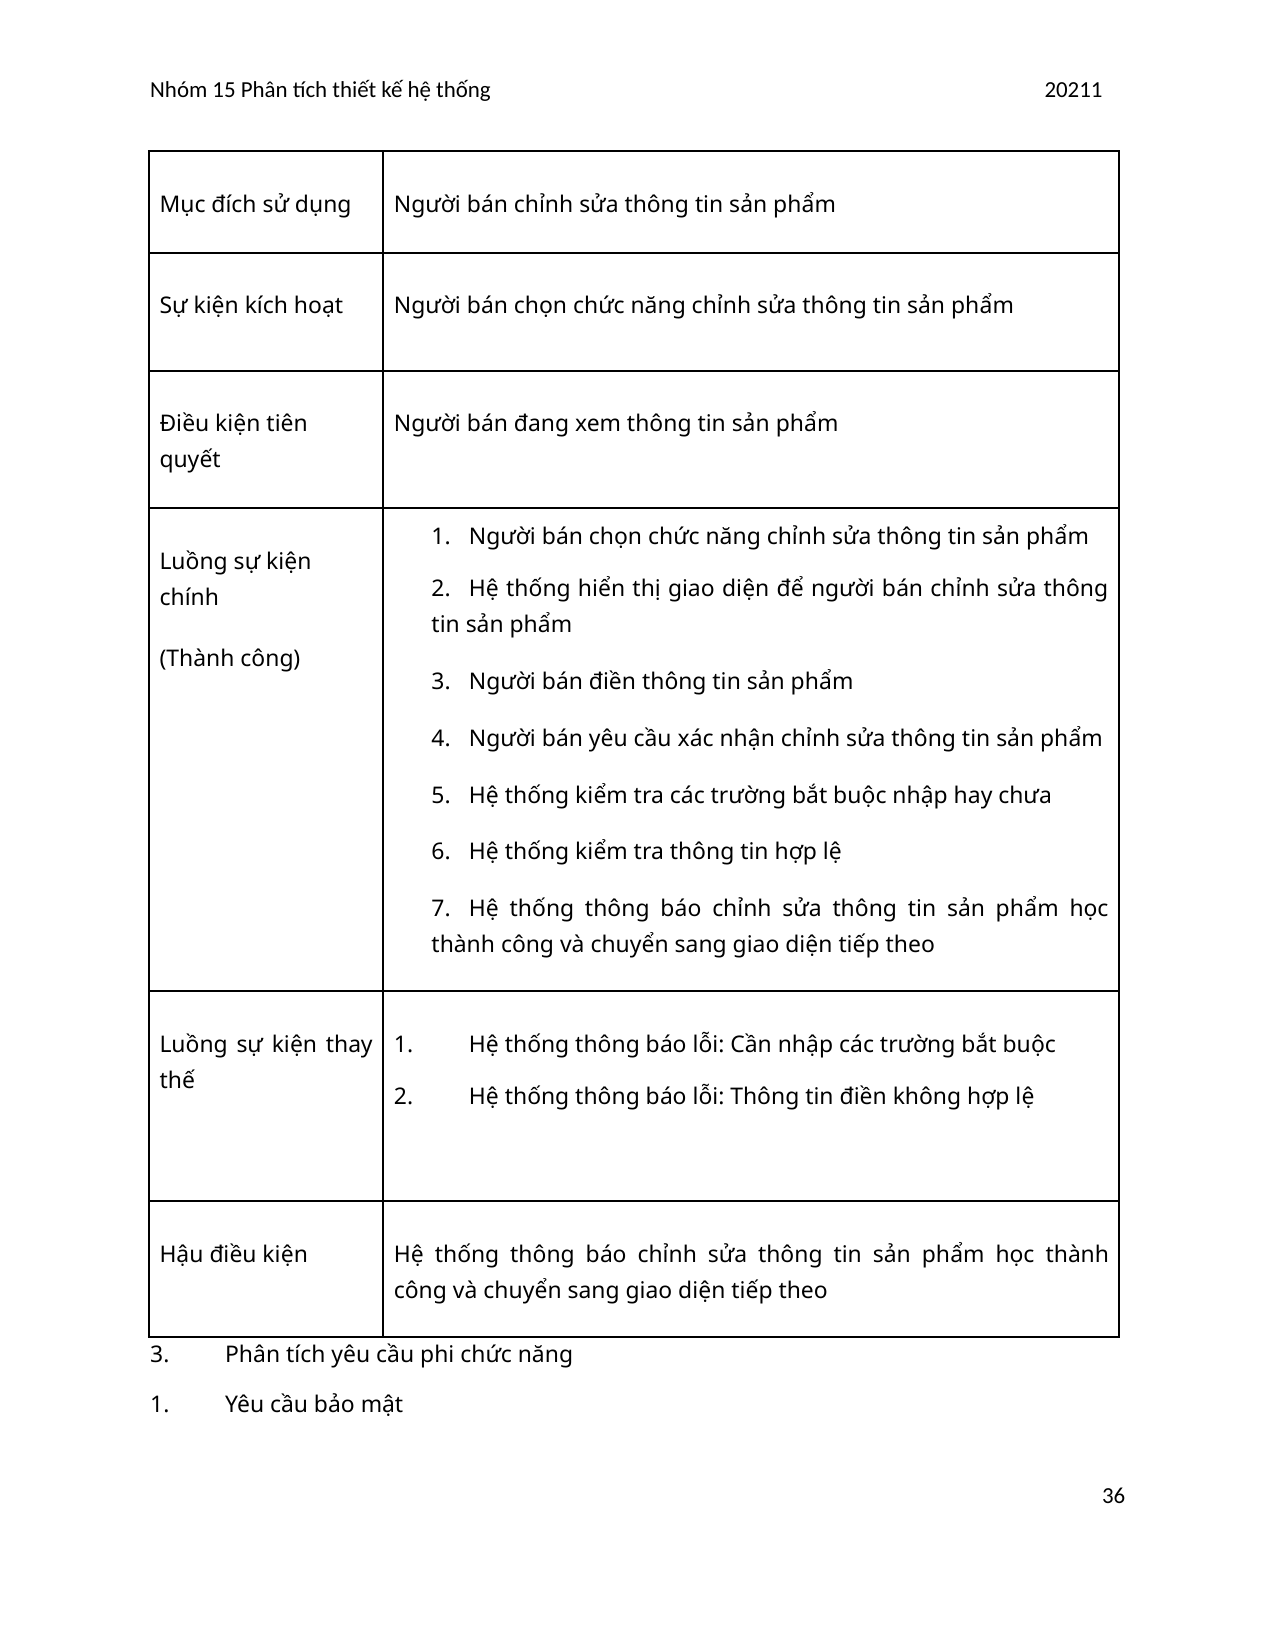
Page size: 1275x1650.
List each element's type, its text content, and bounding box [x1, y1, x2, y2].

table_cell Người bán chọn chức năng chỉnh sửa thông tin sản phẩm [384, 254, 1118, 369]
table_cell Điều kiện tiên quyết [150, 372, 382, 507]
table_cell Người bán chỉnh sửa thông tin sản phẩm [384, 152, 1118, 252]
table_cell Luồng sự kiện chính (Thành công) [150, 509, 382, 990]
table_cell Hệ thống thông báo chỉnh sửa thông tin sản phẩm học thành công và chuyển sang giao diện tiếp theo [384, 1202, 1118, 1336]
list Phân tích yêu cầu phi chức năng [150, 1338, 1125, 1369]
table_cell 1. Người bán chọn chức năng chỉnh sửa thông tin sản phẩm 2. Hệ thống hiển thị giao diện để người bán chỉnh sửa thông tin sản phẩm 3. Người bán điền thông tin sản phẩm 4. Người bán yêu cầu xác nhận chỉnh sửa thông tin sản phẩm 5. Hệ thống kiểm tra các trường bắt buộc nhập hay chưa 6. Hệ thống kiểm tra thông tin hợp lệ 7. Hệ thống thông báo chỉnh sửa thông tin sản phẩm học thành công và chuyển sang giao diện tiếp theo [384, 509, 1118, 990]
table_cell Hậu điều kiện [150, 1202, 382, 1336]
table_cell Hệ thống thông báo lỗi: Cần nhập các trường bắt buộc Hệ thống thông báo lỗi: Thông tin điền không hợp lệ [384, 992, 1118, 1200]
list Yêu cầu bảo mật [150, 1388, 1125, 1419]
table_cell Mục đích sử dụng [150, 152, 382, 252]
table_cell Người bán đang xem thông tin sản phẩm [384, 372, 1118, 507]
table_cell Luồng sự kiện thay thế [150, 992, 382, 1200]
table_cell Sự kiện kích hoạt [150, 254, 382, 369]
